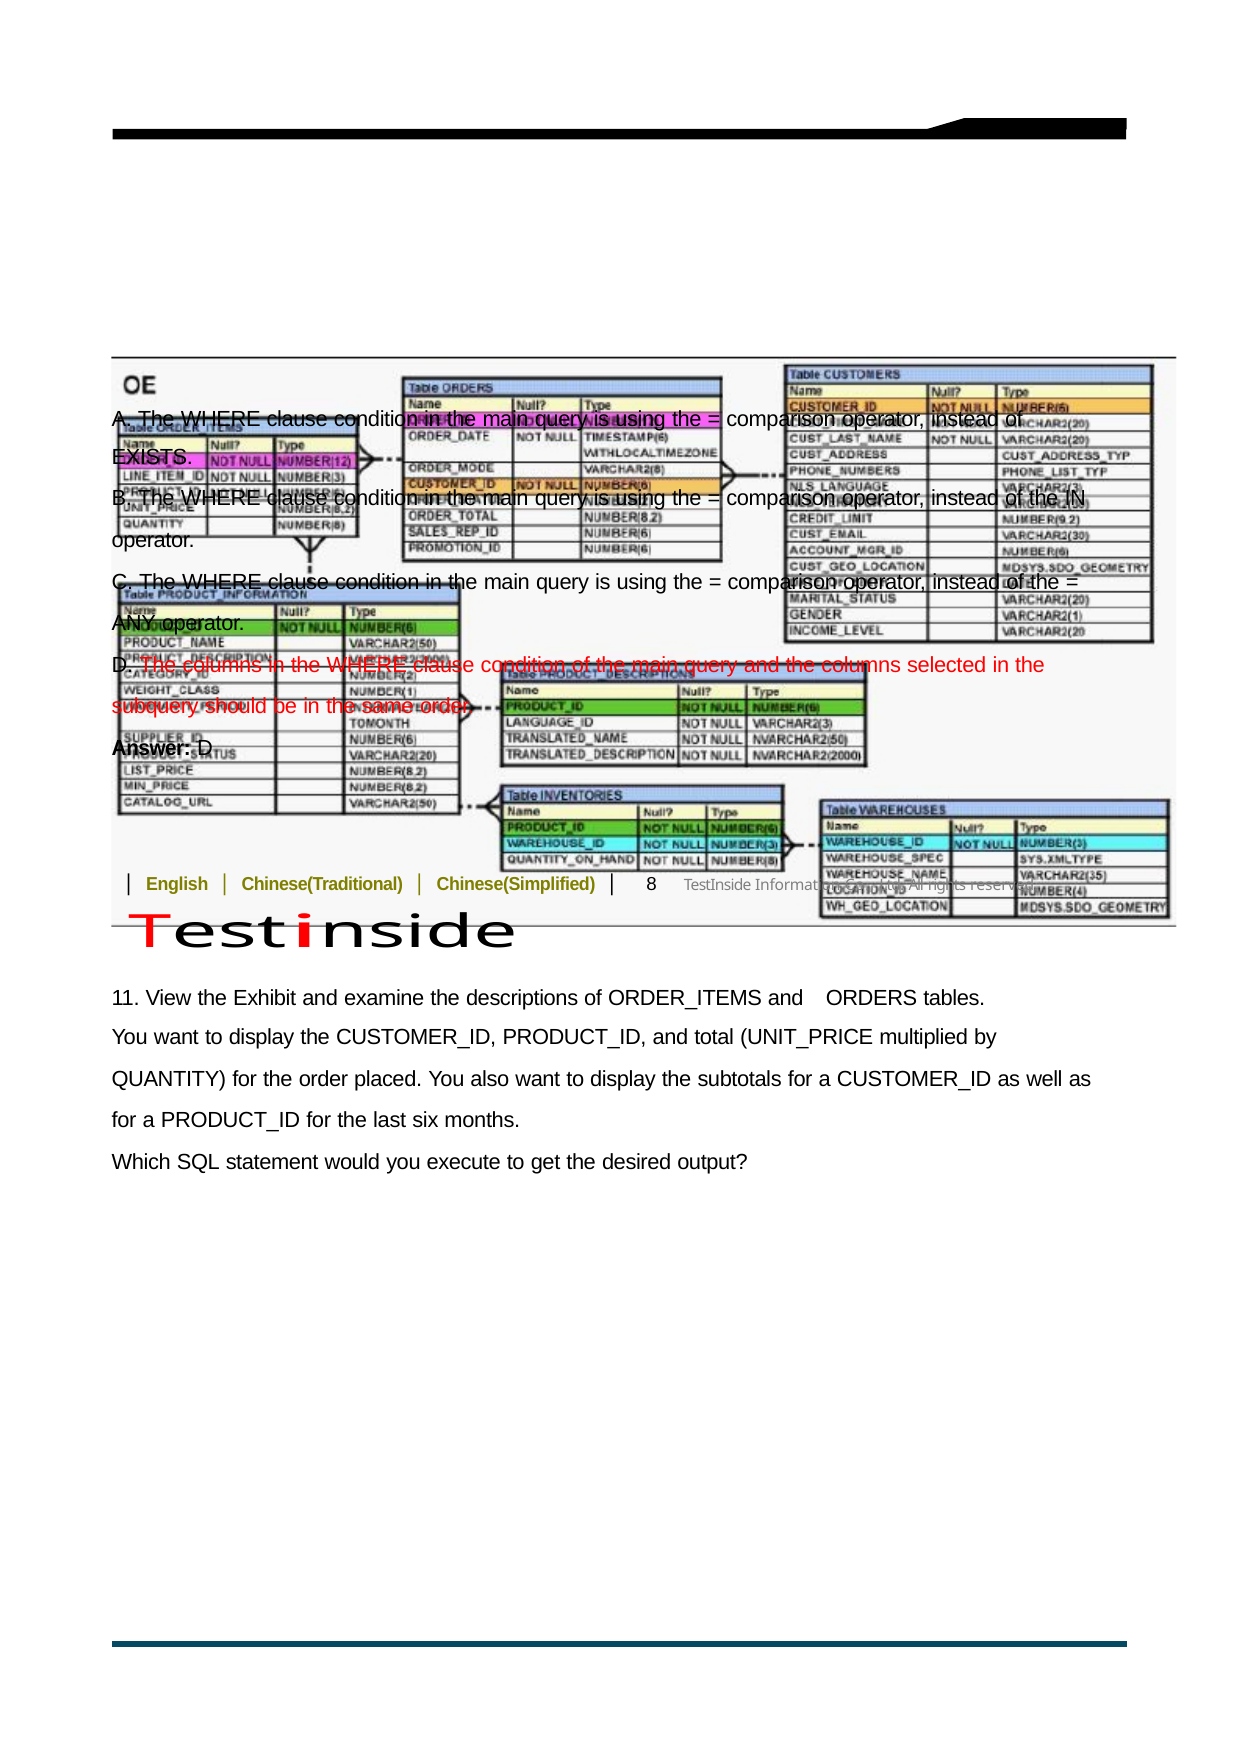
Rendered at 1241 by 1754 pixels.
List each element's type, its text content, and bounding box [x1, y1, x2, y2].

text QUANTITY) for the order placed. You also want to display the subtotals for a CUSTOMER_ID as well as [111, 1053, 1172, 1094]
text subquery should be in the same order. [111, 681, 1172, 722]
picture [110, 354, 1178, 927]
text C. The WHERE clause condition in the main query is using the = comparison operator, instead of the = [111, 556, 1172, 597]
text D. The columns in the WHERE clause condition of the main query and the columns selected in the [111, 639, 1172, 681]
text | English | Chinese(Traditional) | Chinese(Simplified) | ­ 8 ­ TestInside Information Co., Ltd. All rights reserved. [111, 864, 1172, 897]
text Which SQL statement would you execute to get the desired output? [111, 1136, 1172, 1177]
text ANY operator. [111, 597, 1172, 639]
text Test inside [111, 914, 1172, 956]
text EXISTS. [111, 431, 1172, 472]
text B. The WHERE clause condition in the main query is using the = comparison operator, instead of the IN [111, 472, 1172, 514]
text Answer: D [111, 722, 1172, 764]
text for a PRODUCT_ID for the last six months. [111, 1094, 1172, 1136]
text 11. View the Exhibit and examine the descriptions of ORDER_ITEMS and ORDERS tables. [111, 981, 1172, 1011]
text operator. [111, 514, 1172, 556]
text You want to display the CUSTOMER_ID, PRODUCT_ID, and total (UNIT_PRICE multiplied by [111, 1011, 1172, 1053]
text A. The WHERE clause condition in the main query is using the = comparison operator, instead of [111, 410, 1172, 431]
